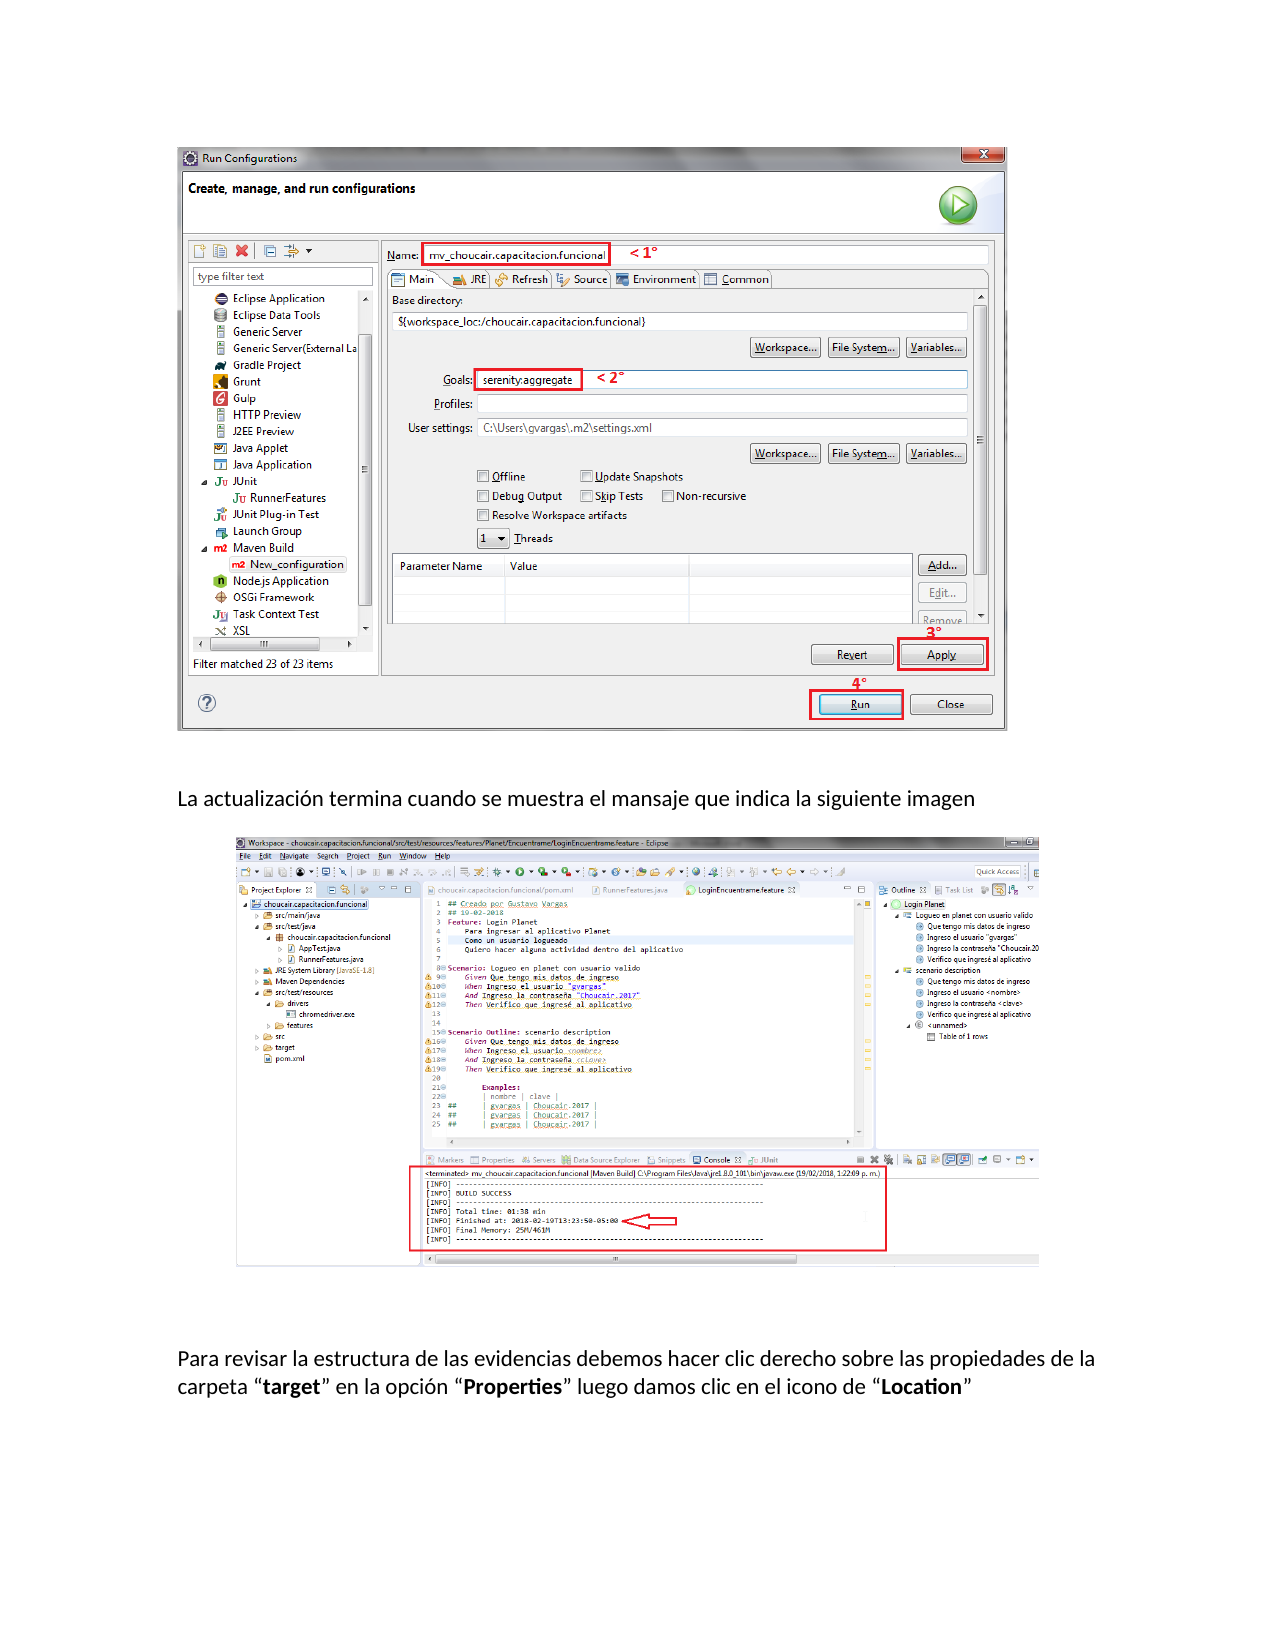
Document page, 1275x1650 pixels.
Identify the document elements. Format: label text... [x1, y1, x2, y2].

text Para revisar la estructura de las evidencias debemos hacer clic derecho sobre las propiedades de la carpeta “target” en la opción “Properties” luego damos clic en el icono de “Location” [177, 1344, 1098, 1401]
text La actualización termina cuando se muestra el mansaje que indica la siguiente imagen [177, 784, 1098, 812]
picture [236, 837, 1039, 1267]
picture [177, 147, 1008, 731]
